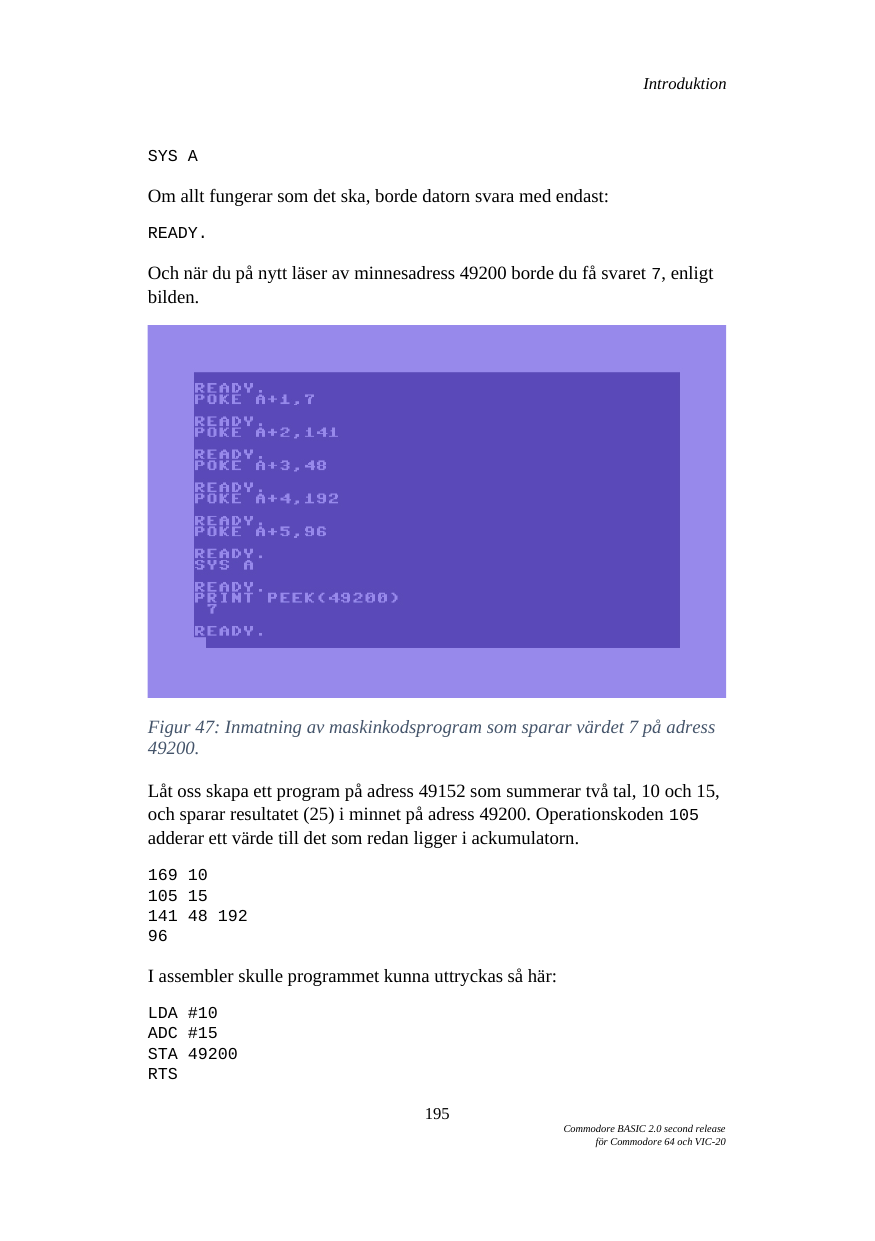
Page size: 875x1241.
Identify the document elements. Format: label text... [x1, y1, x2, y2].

text LDA #10 ADC #15 STA 49200 RTS [148, 1004, 726, 1084]
text READY. [148, 224, 726, 243]
text I assembler skulle programmet kunna uttryckas så här: [148, 965, 726, 986]
text Och när du på nytt läser av minnesadress 49200 borde du få svaret 7, enligt bilden. [148, 262, 726, 307]
text Låt oss skapa ett program på adress 49152 som summerar två tal, 10 och 15, och sparar resultatet (25) i minnet på adress 49200. Operationskoden 105 adderar ett värde till det som redan ligger i ackumulatorn. [148, 779, 726, 848]
picture [147, 325, 727, 698]
text SYS A [148, 148, 726, 167]
text 169 10 105 15 141 48 192 96 [148, 867, 726, 947]
text Om allt fungerar som det ska, borde datorn svara med endast: [148, 185, 726, 206]
text Figur 47: Inmatning av maskinkodsprogram som sparar värdet 7 på adress 49200. [148, 716, 726, 759]
